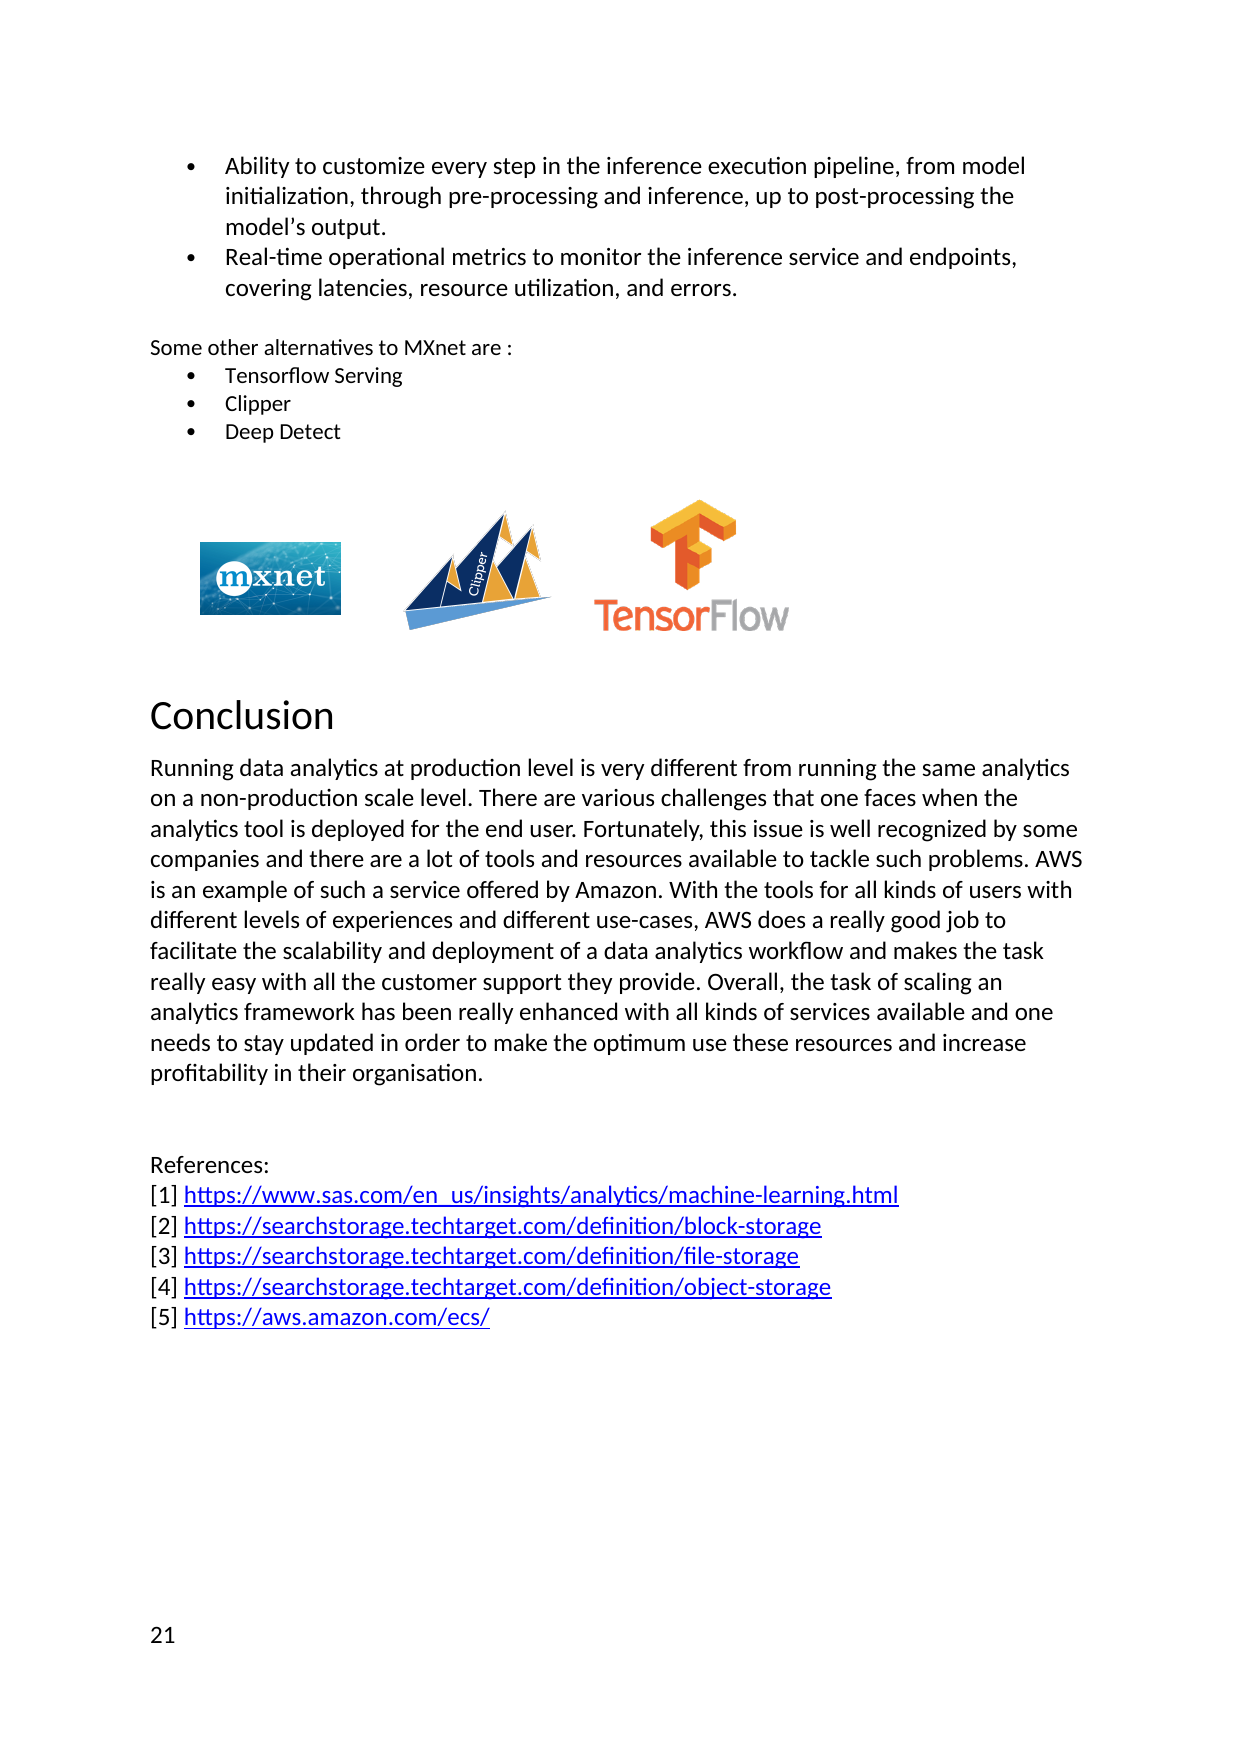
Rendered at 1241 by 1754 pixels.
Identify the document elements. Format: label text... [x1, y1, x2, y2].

picture [253, 594, 267, 600]
picture [200, 542, 341, 601]
picture [594, 499, 789, 631]
text [2] https://searchstorage.techtarget.com/definition/block-storage [150, 1210, 1090, 1240]
picture [293, 608, 302, 615]
list Real-time operational metrics to monitor the inference service and endpoints, covering latencies, resource utilization, and errors. [187, 242, 1090, 303]
list Tensorflow Serving [187, 361, 1090, 389]
text [3] https://searchstorage.techtarget.com/definition/file-storage [150, 1240, 1090, 1271]
text [1] https://www.sas.com/en_us/insights/analytics/machine-learning.html [150, 1179, 1090, 1210]
text Running data analytics at production level is very different from running the same analytics on a non-production scale level. There are various challenges that one faces when the analytics tool is deployed for the end user. Fortunately, this issue is well recognized by some companies and there are a lot of tools and resources available to tackle such problems. AWS is an example of such a service offered by Amazon. With the tools for all kinds of users with different levels of experiences and different use-cases, AWS does a really good job to facilitate the scalability and deployment of a data analytics workflow and makes the task really easy with all the customer support they provide. Overall, the task of scaling an analytics framework has been really enhanced with all kinds of services available and one needs to stay updated in order to make the optimum use these resources and increase profitability in their organisation. [150, 752, 1090, 1088]
text References: [150, 1149, 1090, 1179]
picture [403, 510, 552, 630]
text [5] https://aws.amazon.com/ecs/ [150, 1301, 1090, 1332]
list Clipper [187, 389, 1090, 417]
list Ability to customize every step in the inference execution pipeline, from model initialization, through pre-processing and inference, up to post-processing the model’s output. [187, 150, 1090, 242]
list Deep Detect [187, 417, 1090, 445]
text [4] https://searchstorage.techtarget.com/definition/object-storage [150, 1271, 1090, 1301]
text Conclusion [150, 689, 1090, 739]
text Some other alternatives to MXnet are : [150, 333, 1090, 361]
